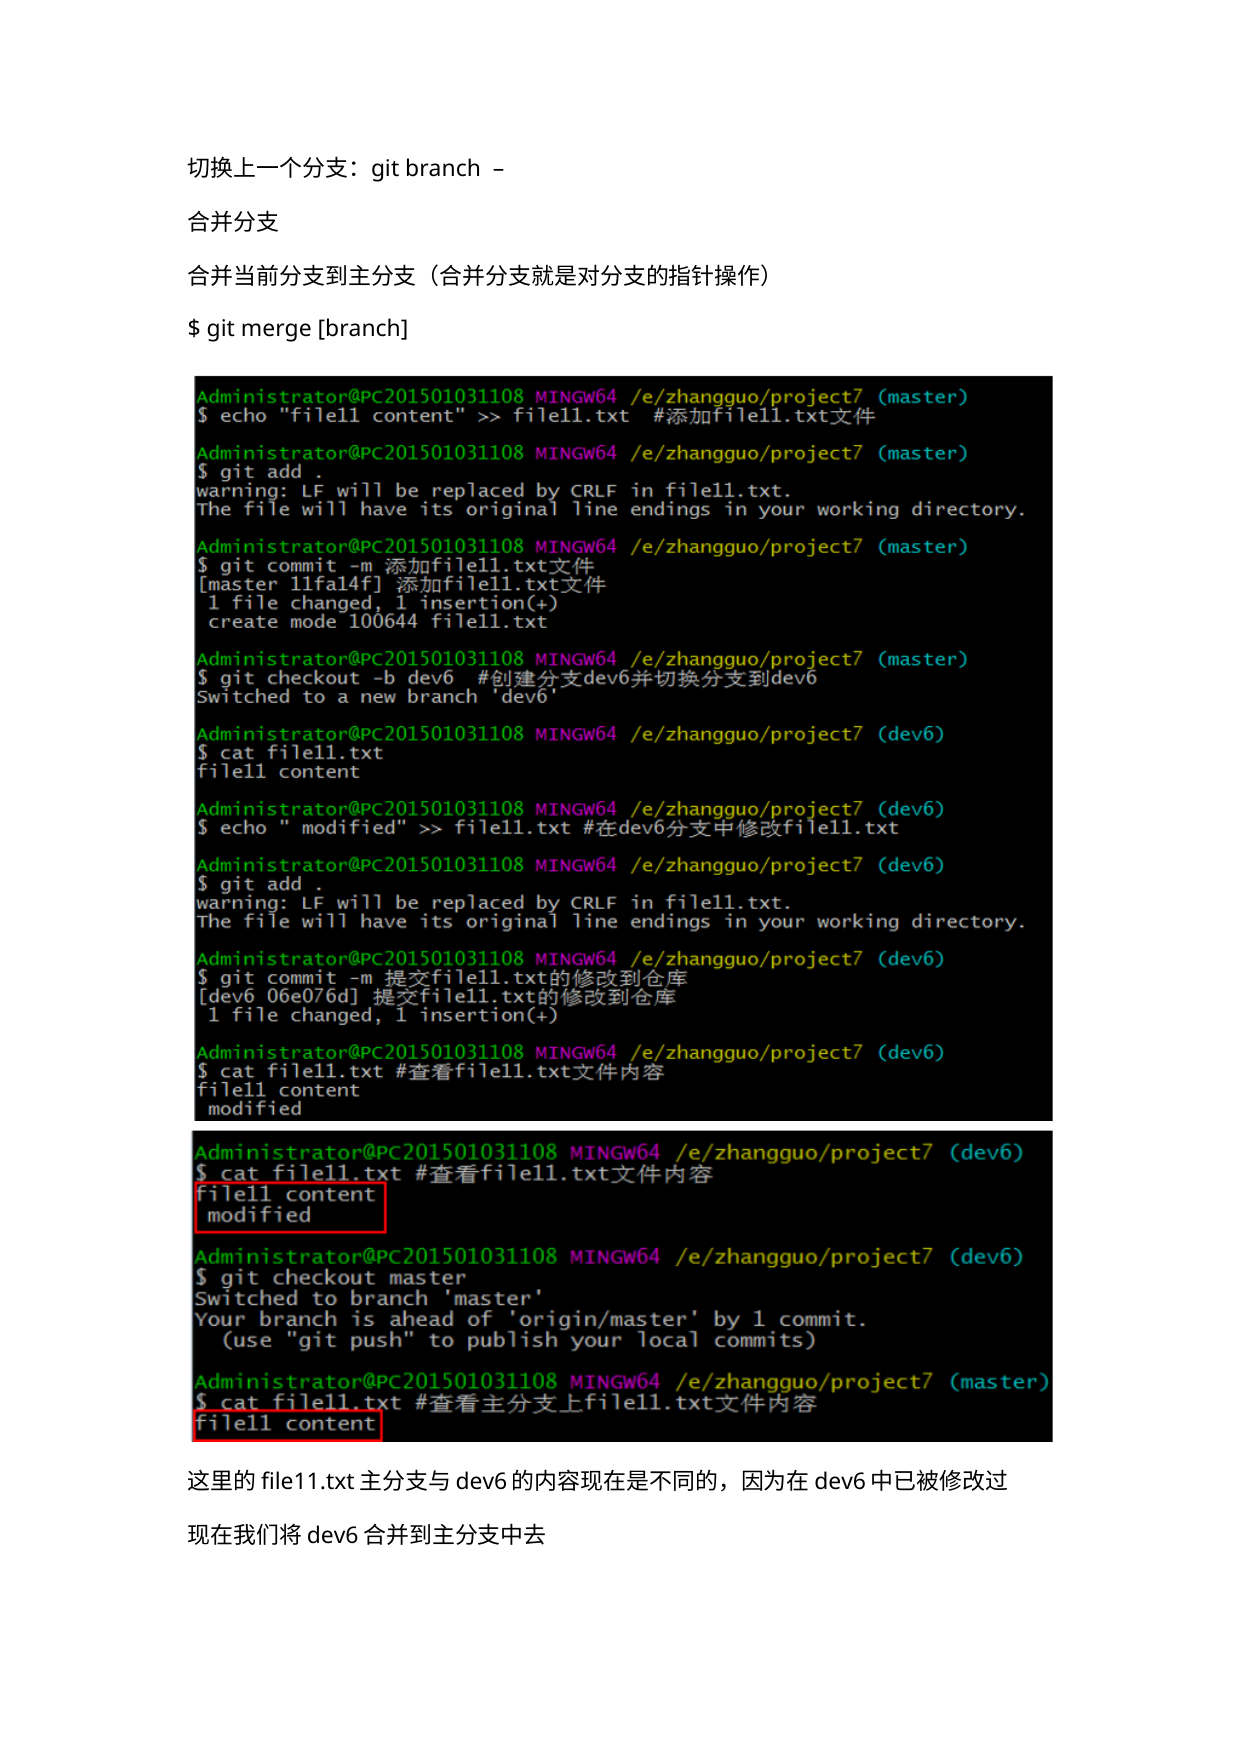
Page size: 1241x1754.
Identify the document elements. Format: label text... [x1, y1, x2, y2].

text 这里的file11.txt主分支与dev6的内容现在是不同的，因为在dev6中已被修改过 [187, 1463, 1053, 1496]
text $ git merge [branch] [187, 312, 1053, 343]
picture [187, 364, 1053, 1442]
text 合并分支 [187, 204, 1053, 237]
text 切换上一个分支：git branch – [187, 150, 1053, 183]
text 现在我们将dev6合并到主分支中去 [187, 1517, 1053, 1550]
text 合并当前分支到主分支（合并分支就是对分支的指针操作） [187, 258, 1053, 291]
